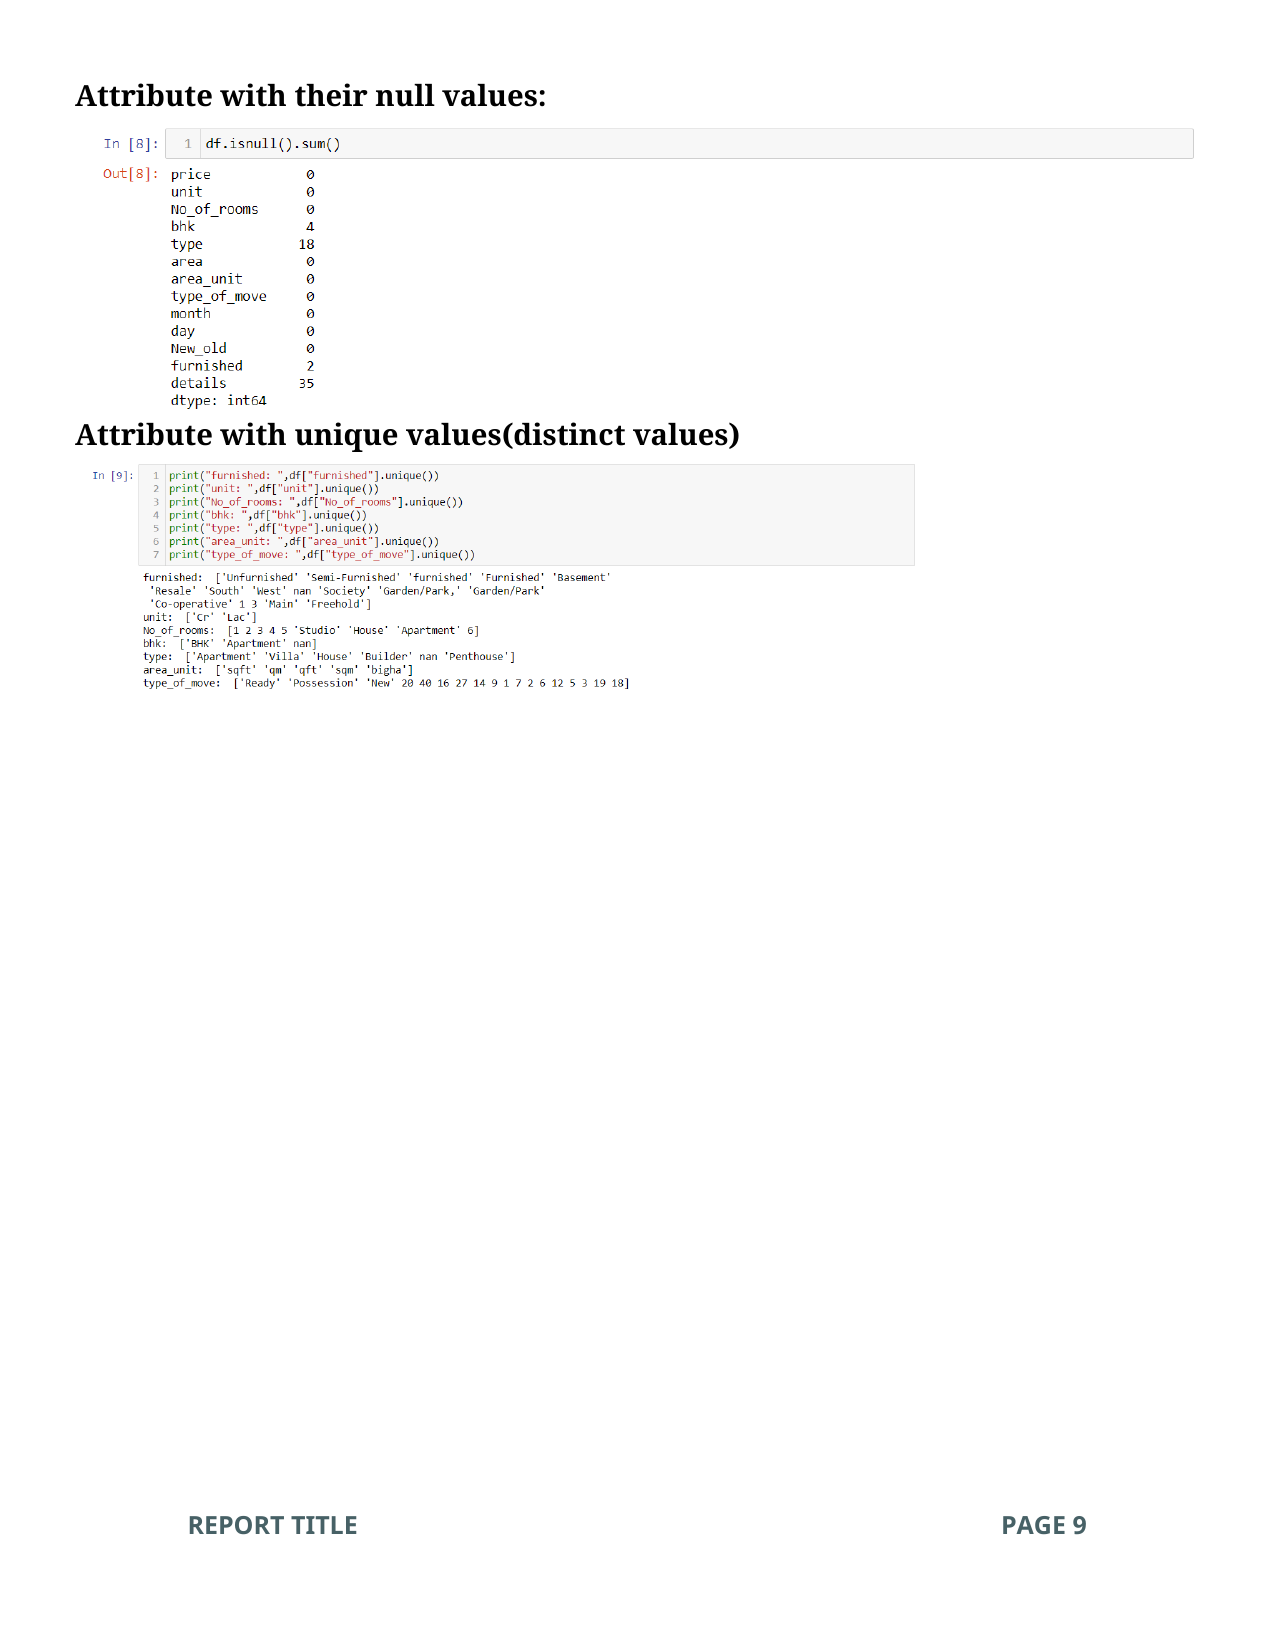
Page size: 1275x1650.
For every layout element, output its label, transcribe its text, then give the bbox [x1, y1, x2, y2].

text Attribute with their null values: [75, 75, 1200, 114]
picture [75, 114, 1200, 414]
text Attribute with unique values(distinct values) [75, 414, 1200, 453]
picture [75, 453, 929, 700]
